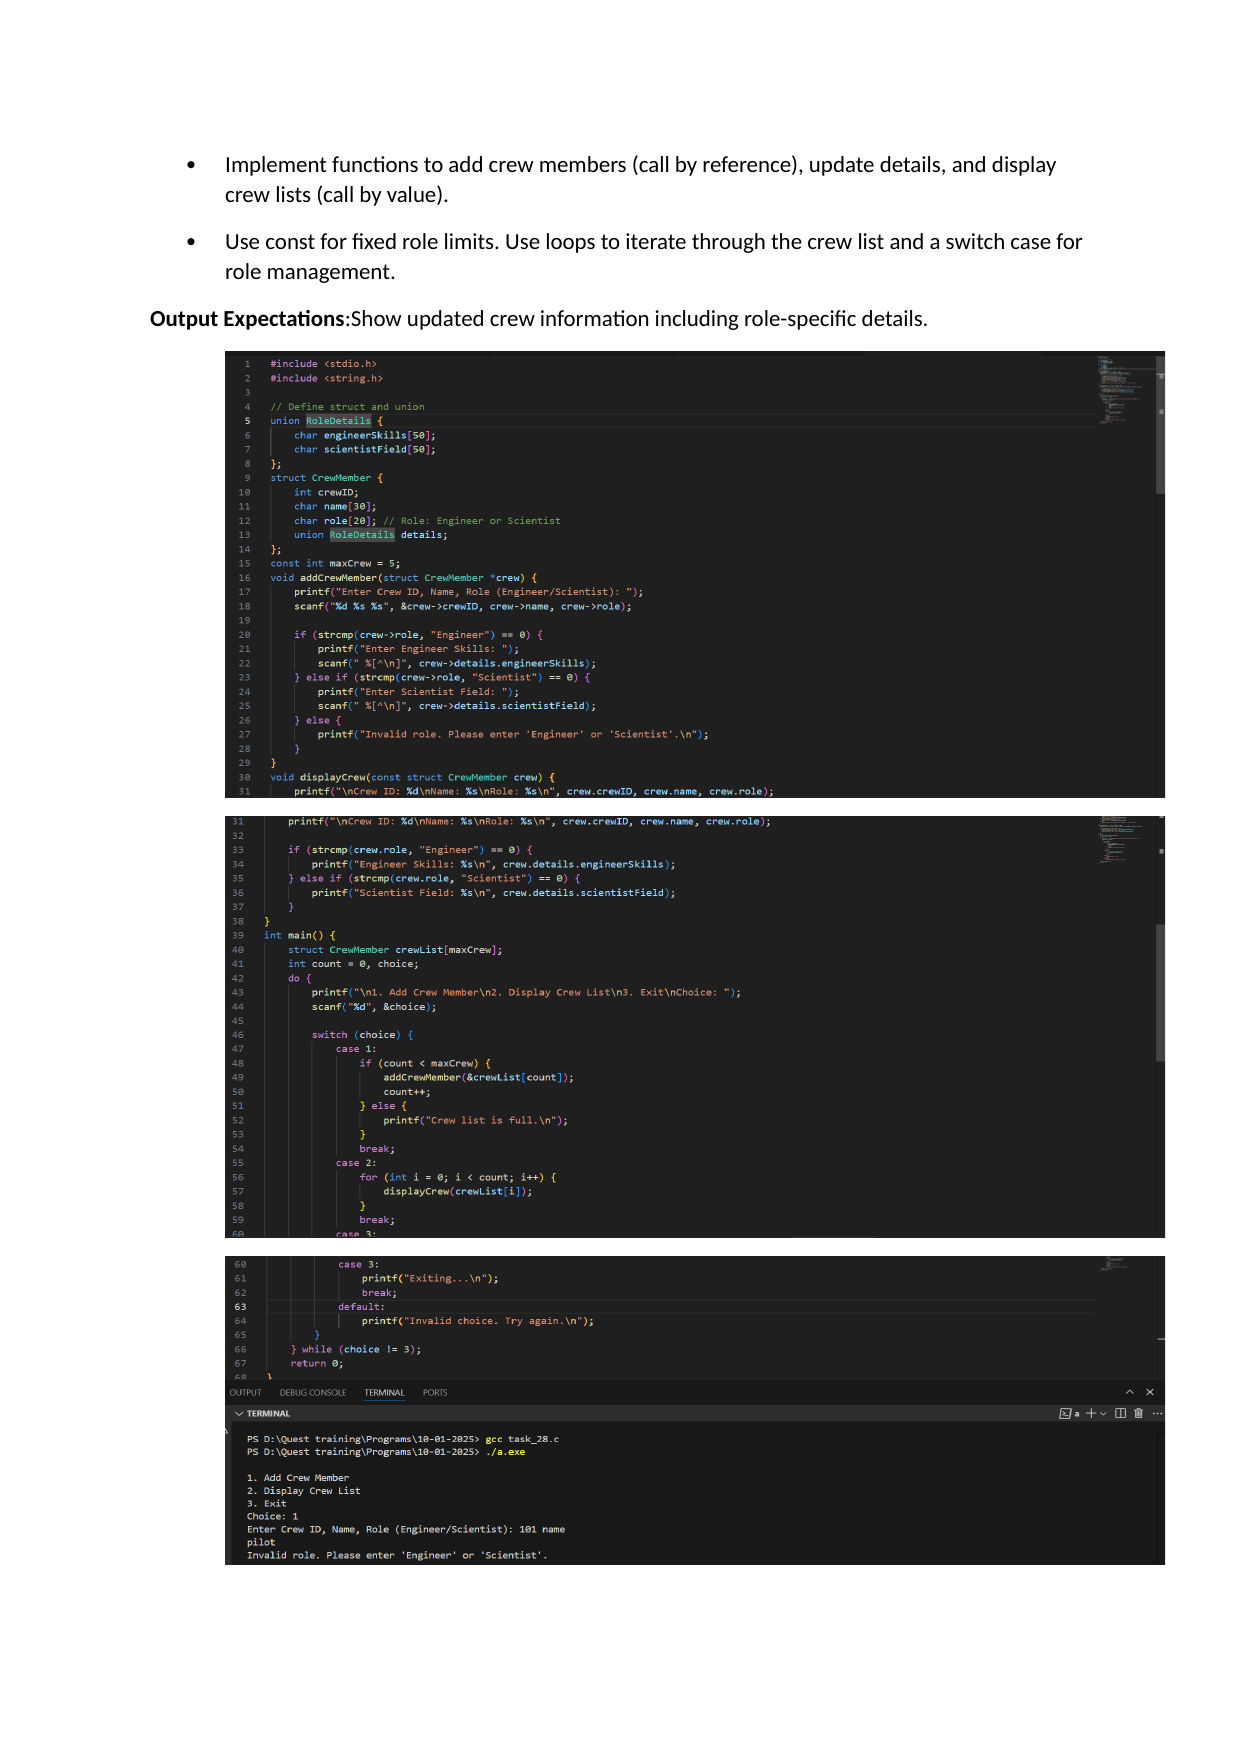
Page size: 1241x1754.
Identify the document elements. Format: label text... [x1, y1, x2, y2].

text Output Expectations:Show updated crew information including role-specific details. [150, 304, 1090, 332]
picture [225, 1256, 1166, 1565]
list Use const for fixed role limits. Use loops to iterate through the crew list and a switch case for role management. [187, 227, 1090, 285]
list Implement functions to add crew members (call by reference), update details, and display crew lists (call by value). [187, 150, 1090, 208]
picture [225, 351, 1166, 798]
picture [225, 816, 1166, 1238]
